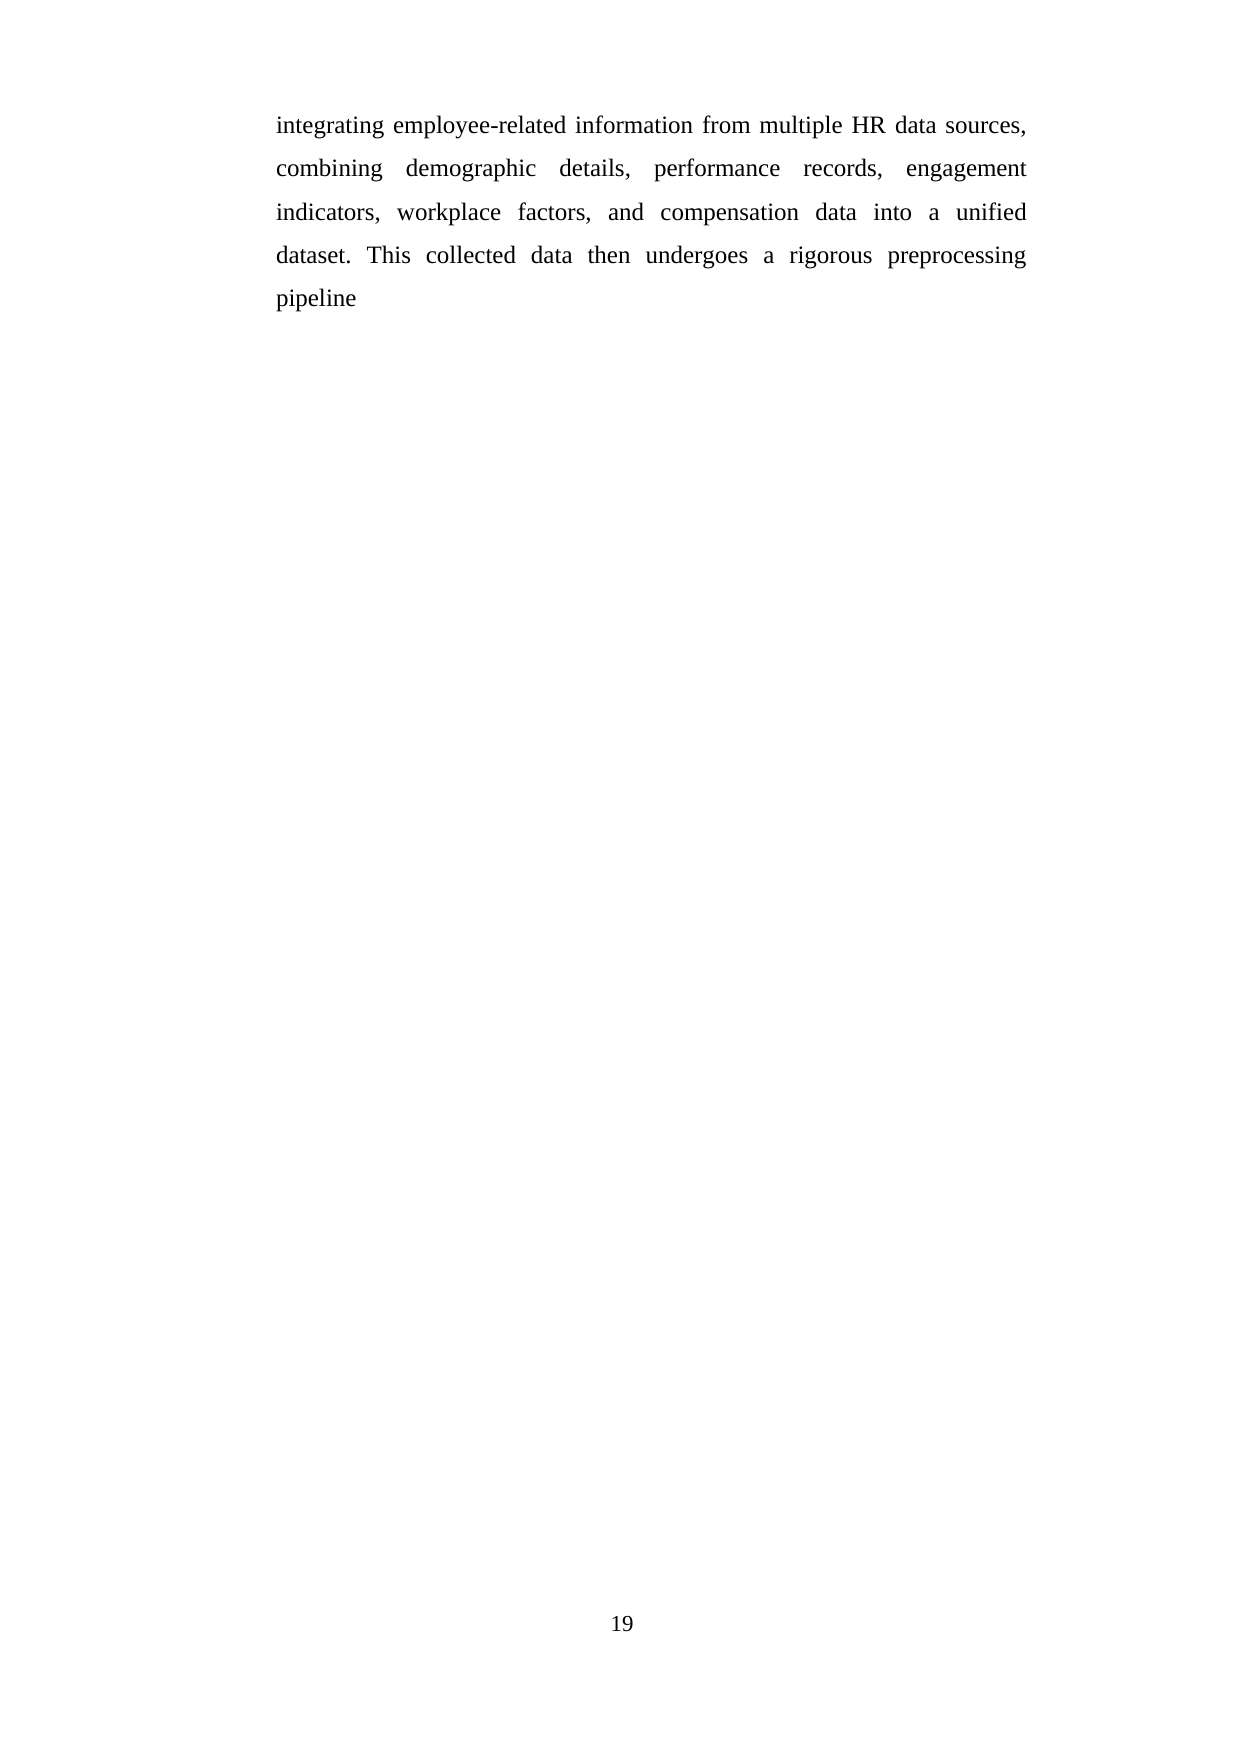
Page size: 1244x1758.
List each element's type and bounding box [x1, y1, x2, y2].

text [276, 110, 1027, 312]
